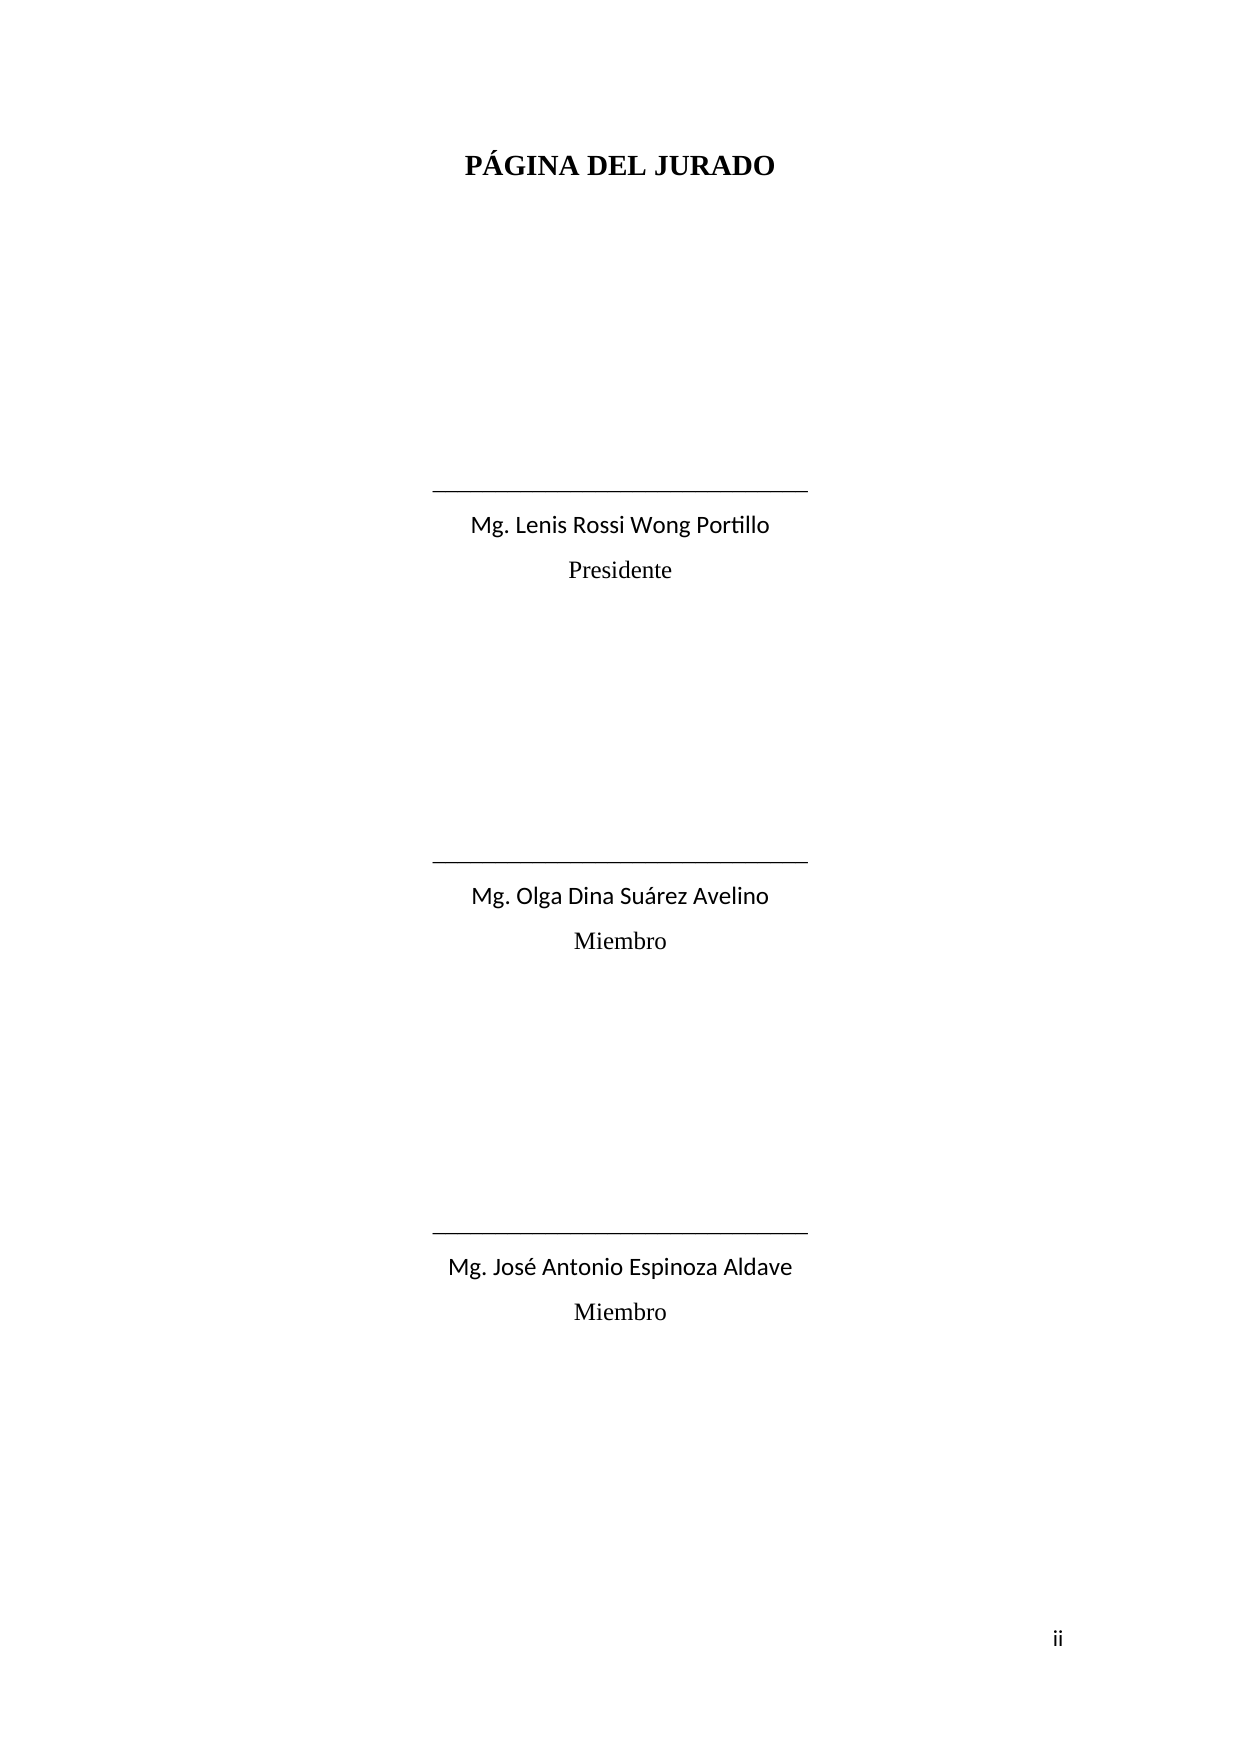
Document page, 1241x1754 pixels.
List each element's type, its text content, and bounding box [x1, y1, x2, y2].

text ______________________________ [177, 837, 1063, 866]
subtitle PÁGINA DEL JURADO [177, 148, 1063, 181]
text Mg. José Antonio Espinoza Aldave [177, 1251, 1063, 1282]
text Mg. Lenis Rossi Wong Portillo [177, 509, 1063, 539]
text Miembro [177, 1297, 1063, 1326]
text ______________________________ [177, 466, 1063, 494]
text Mg. Olga Dina Suárez Avelino [177, 880, 1063, 911]
text Miembro [177, 926, 1063, 954]
text ______________________________ [177, 1208, 1063, 1237]
text Presidente [177, 555, 1063, 583]
